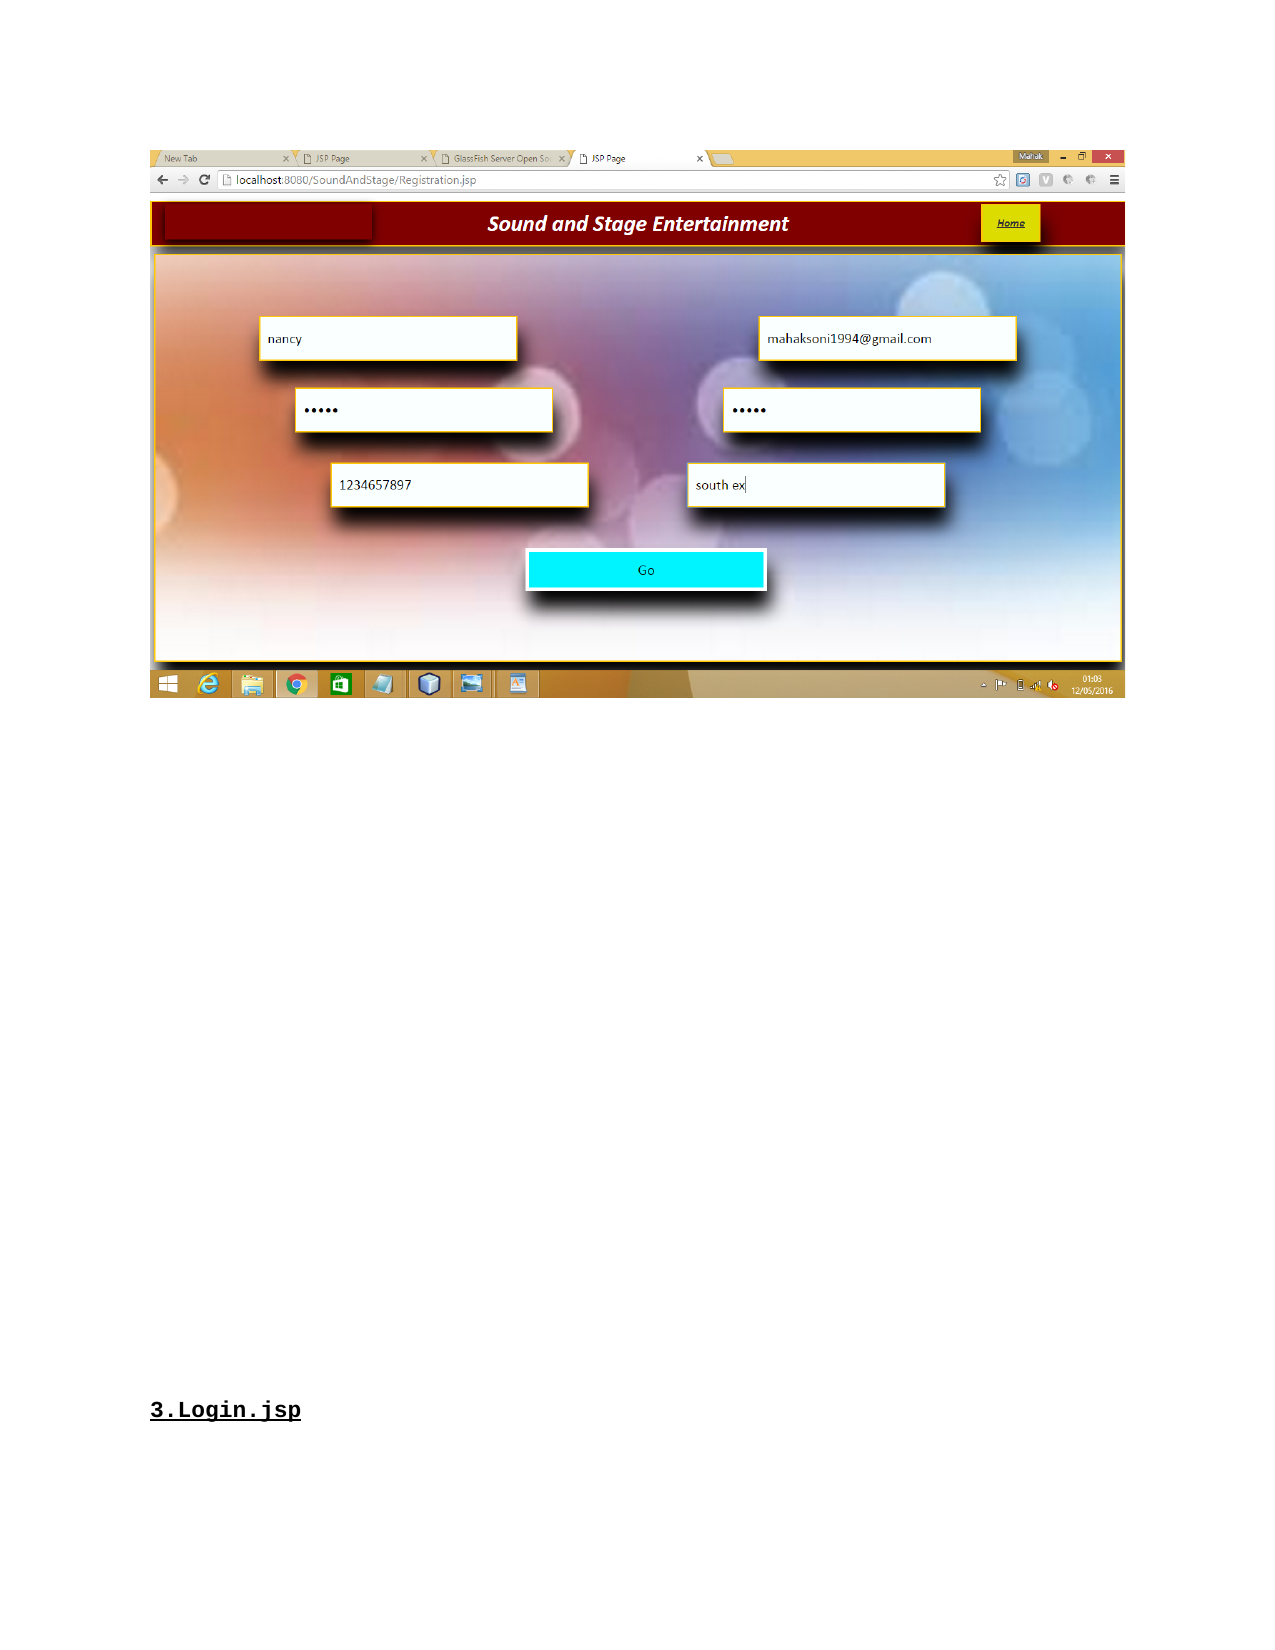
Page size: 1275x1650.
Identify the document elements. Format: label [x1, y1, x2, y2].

picture [150, 150, 1125, 698]
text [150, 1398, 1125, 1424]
